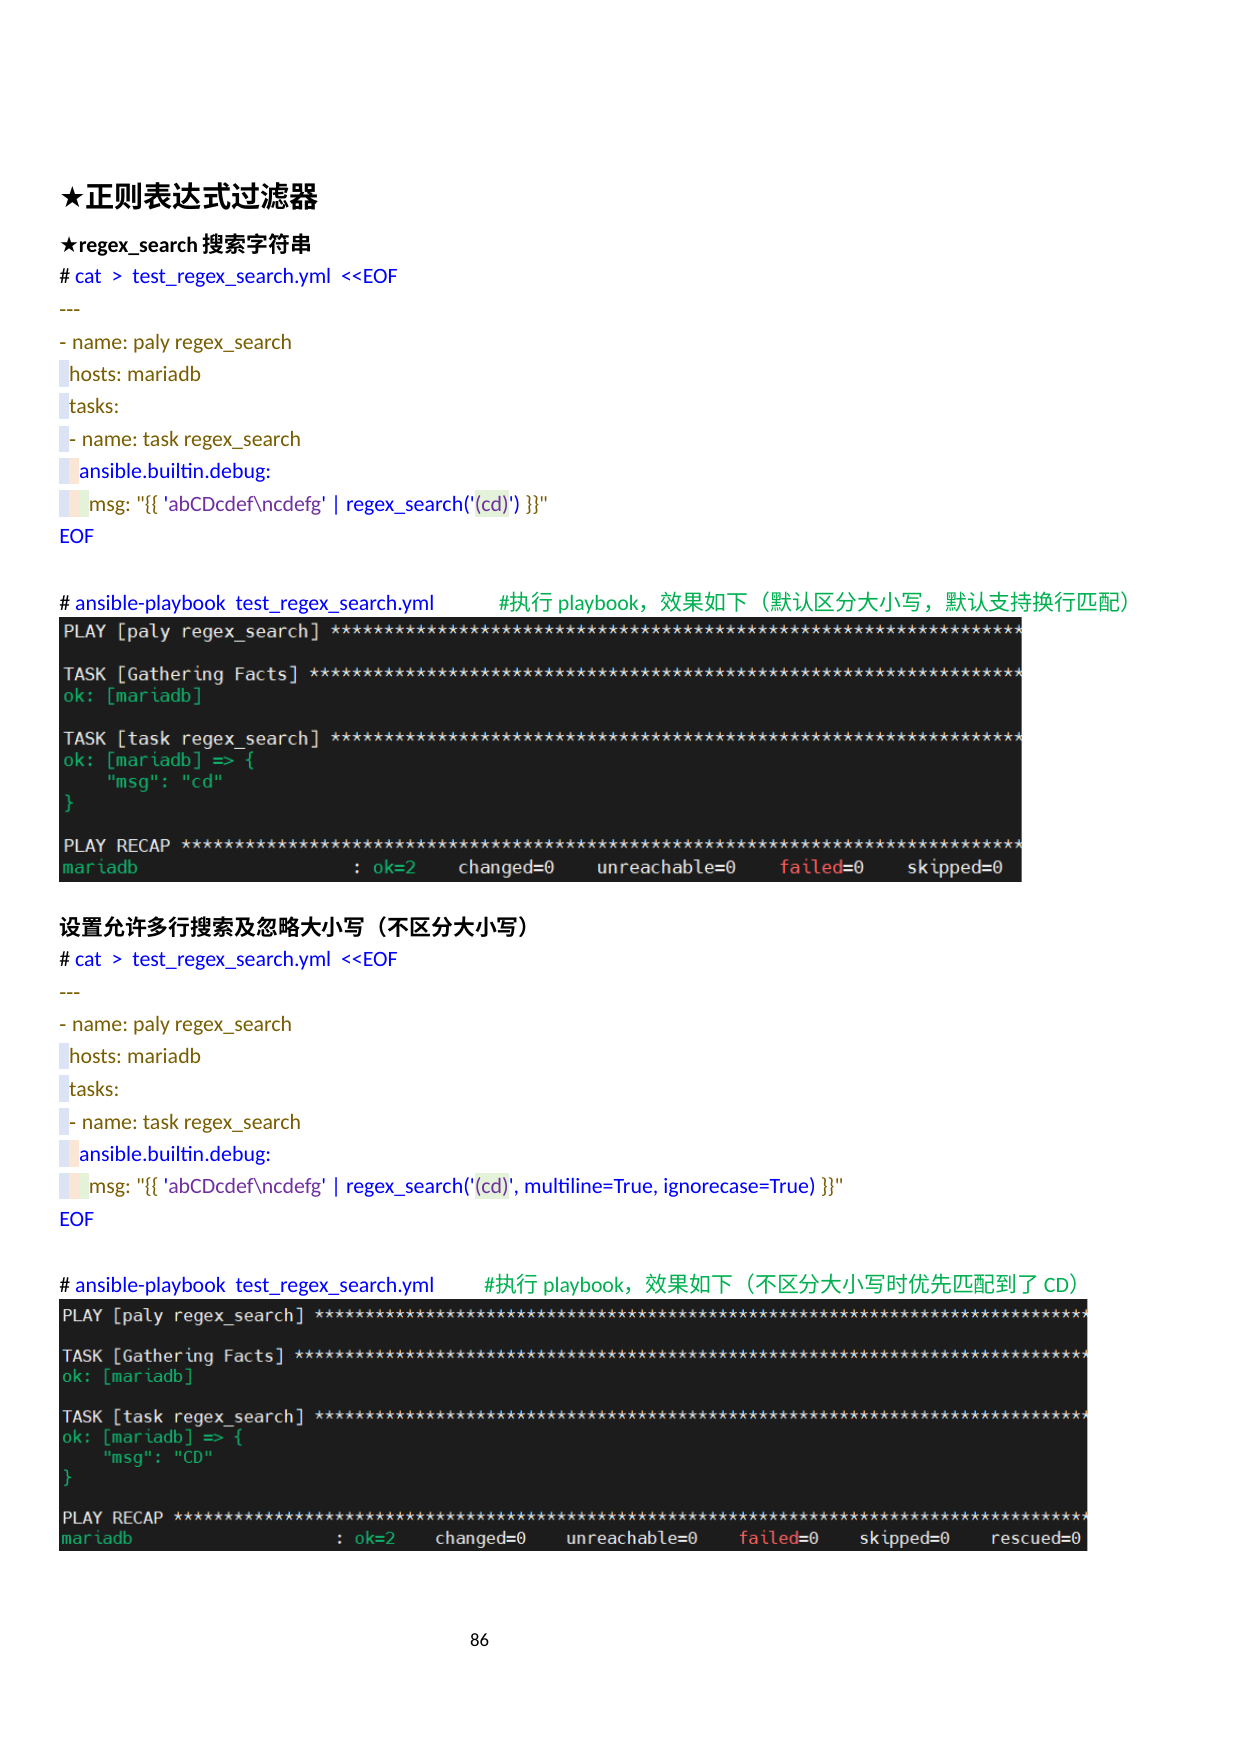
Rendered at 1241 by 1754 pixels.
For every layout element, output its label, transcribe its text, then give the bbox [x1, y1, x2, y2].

text - name: paly regex_search [59, 324, 1181, 357]
text # ansible-playbook test_regex_search.yml #执行playbook，效果如下（不区分大小写时优先匹配到了CD） [59, 1267, 1181, 1299]
text tasks: [59, 1072, 1181, 1104]
text 设置允许多行搜索及忽略大小写（不区分大小写） [59, 909, 1181, 942]
text --- [59, 292, 1181, 324]
text ★regex_search搜索字符串 [59, 227, 1181, 259]
text EOF [59, 1202, 1181, 1234]
text --- [59, 974, 1181, 1007]
text EOF [59, 519, 1181, 552]
text # cat > test_regex_search.yml <<EOF [59, 942, 1181, 974]
text ansible.builtin.debug: [59, 1137, 1181, 1169]
text msg: "{{ 'abCDcdef\ncdefg' | regex_search('(cd)', multiline=True, ignorecase=True) }}" [59, 1169, 1181, 1202]
picture [59, 617, 1022, 882]
text - name: paly regex_search [59, 1007, 1181, 1039]
text hosts: mariadb [59, 1039, 1181, 1072]
text hosts: mariadb [59, 357, 1181, 389]
text ★正则表达式过滤器 [59, 162, 1181, 227]
text - name: task regex_search [59, 422, 1181, 454]
picture [59, 1299, 1088, 1551]
text ansible.builtin.debug: [59, 454, 1181, 487]
text # ansible-playbook test_regex_search.yml #执行playbook，效果如下（默认区分大小写，默认支持换行匹配） [59, 584, 1181, 617]
text # cat > test_regex_search.yml <<EOF [59, 259, 1181, 292]
text tasks: [59, 389, 1181, 422]
text - name: task regex_search [59, 1104, 1181, 1137]
text msg: "{{ 'abCDcdef\ncdefg' | regex_search('(cd)') }}" [59, 487, 1181, 519]
